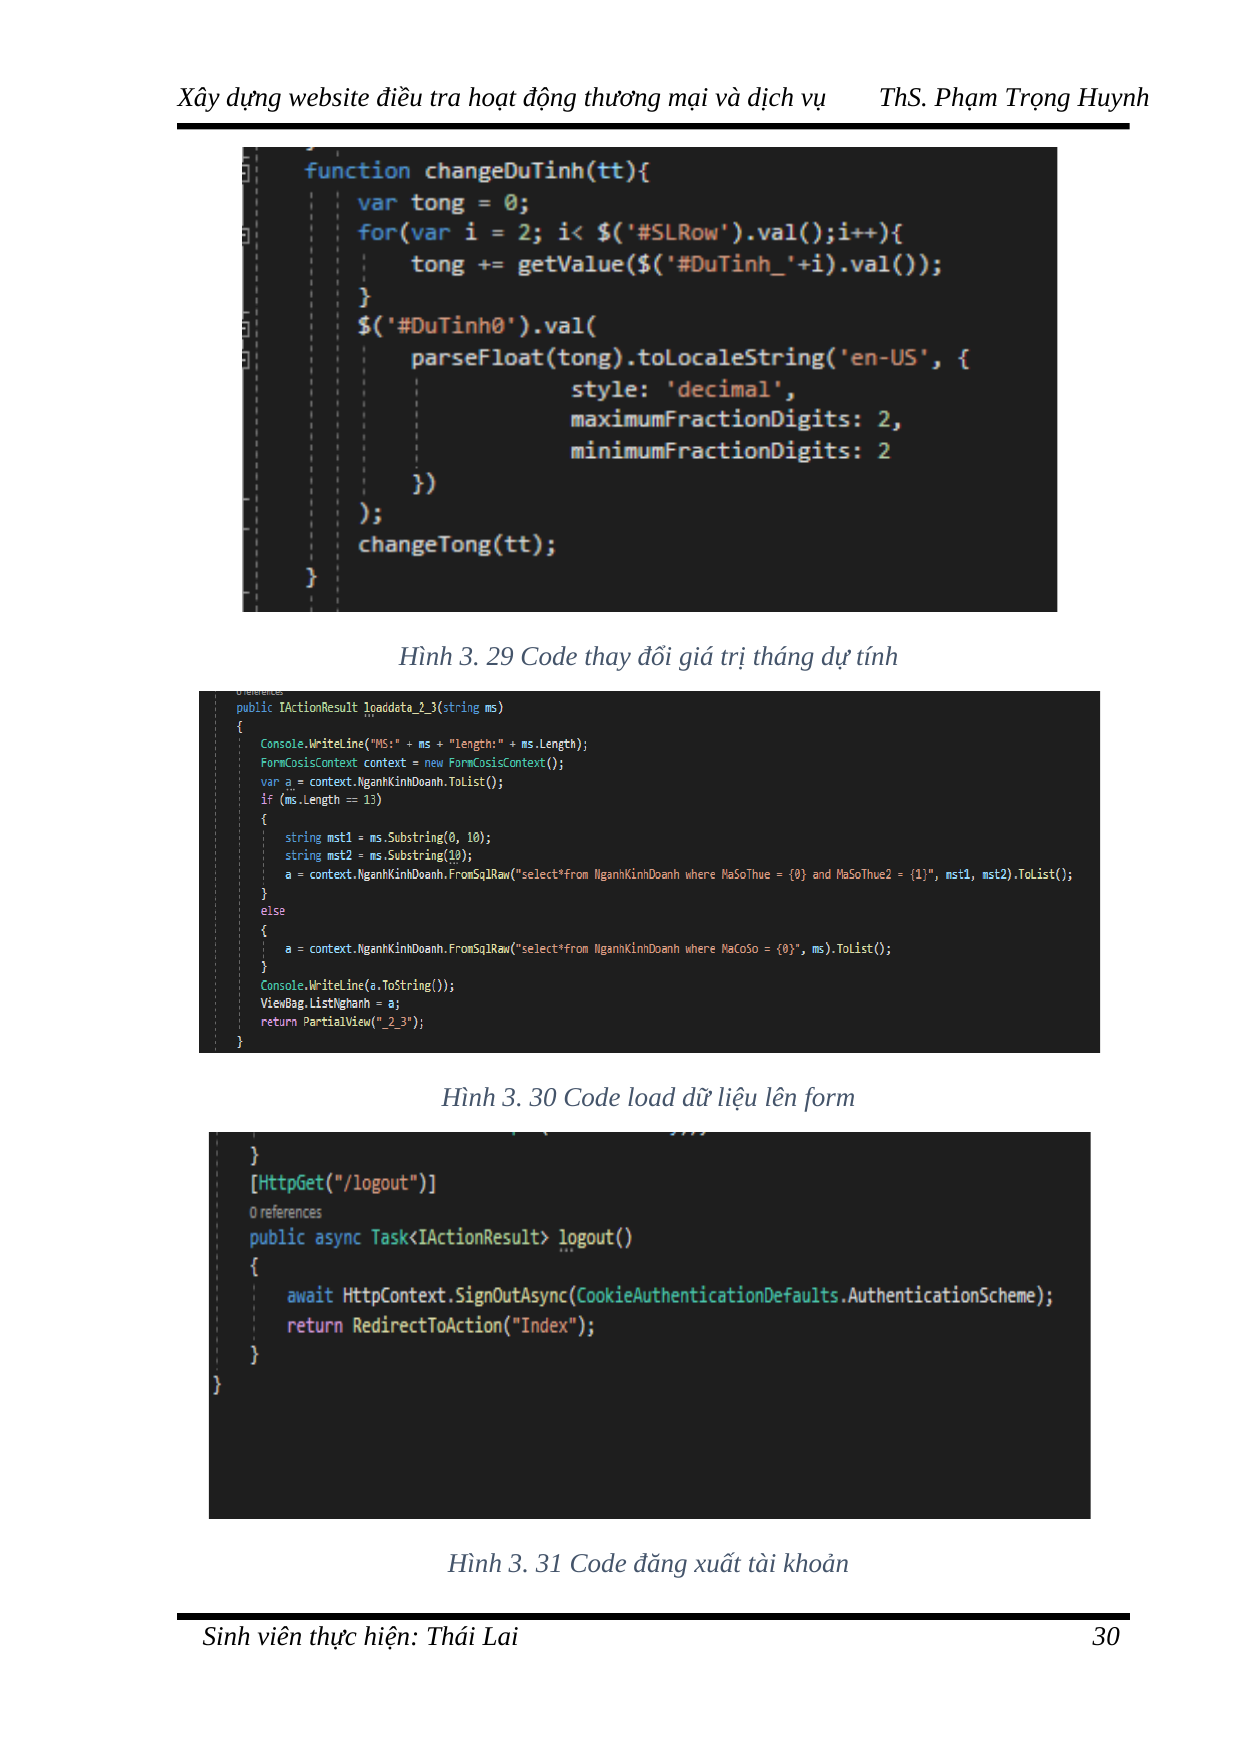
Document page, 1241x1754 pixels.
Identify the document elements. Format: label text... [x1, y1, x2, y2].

picture [208, 1132, 1091, 1519]
picture [199, 691, 1101, 1053]
text Hình 3. 31 Code đăng xuất tài khoản [177, 1547, 1122, 1578]
text Hình 3. 30 Code load dữ liệu lên form [177, 1081, 1122, 1112]
picture [242, 147, 1058, 612]
text Hình 3. 29 Code thay đổi giá trị tháng dự tính [177, 639, 1122, 671]
